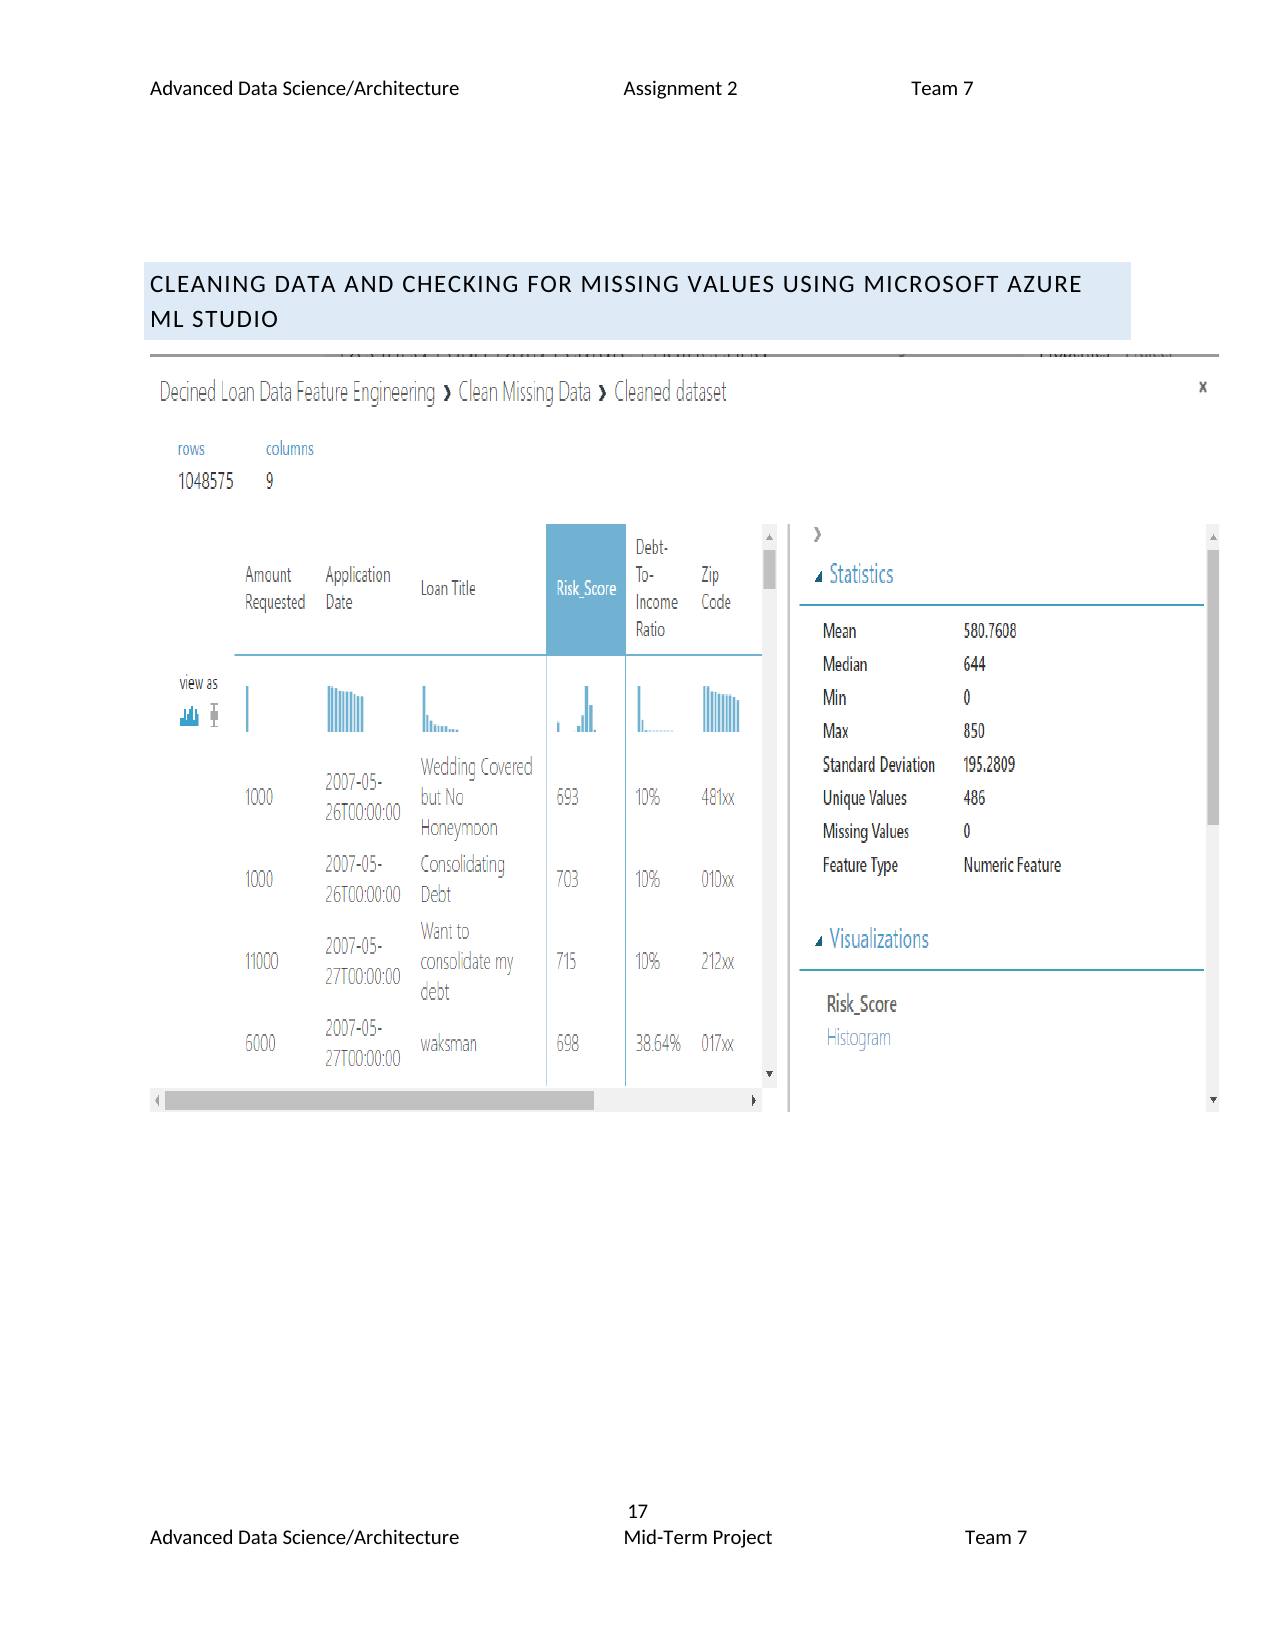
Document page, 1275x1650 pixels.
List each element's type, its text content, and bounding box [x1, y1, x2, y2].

picture [150, 354, 1220, 1114]
subtitle Cleaning data and checking for missing values using Microsoft Azure ML Studio [150, 268, 1125, 333]
